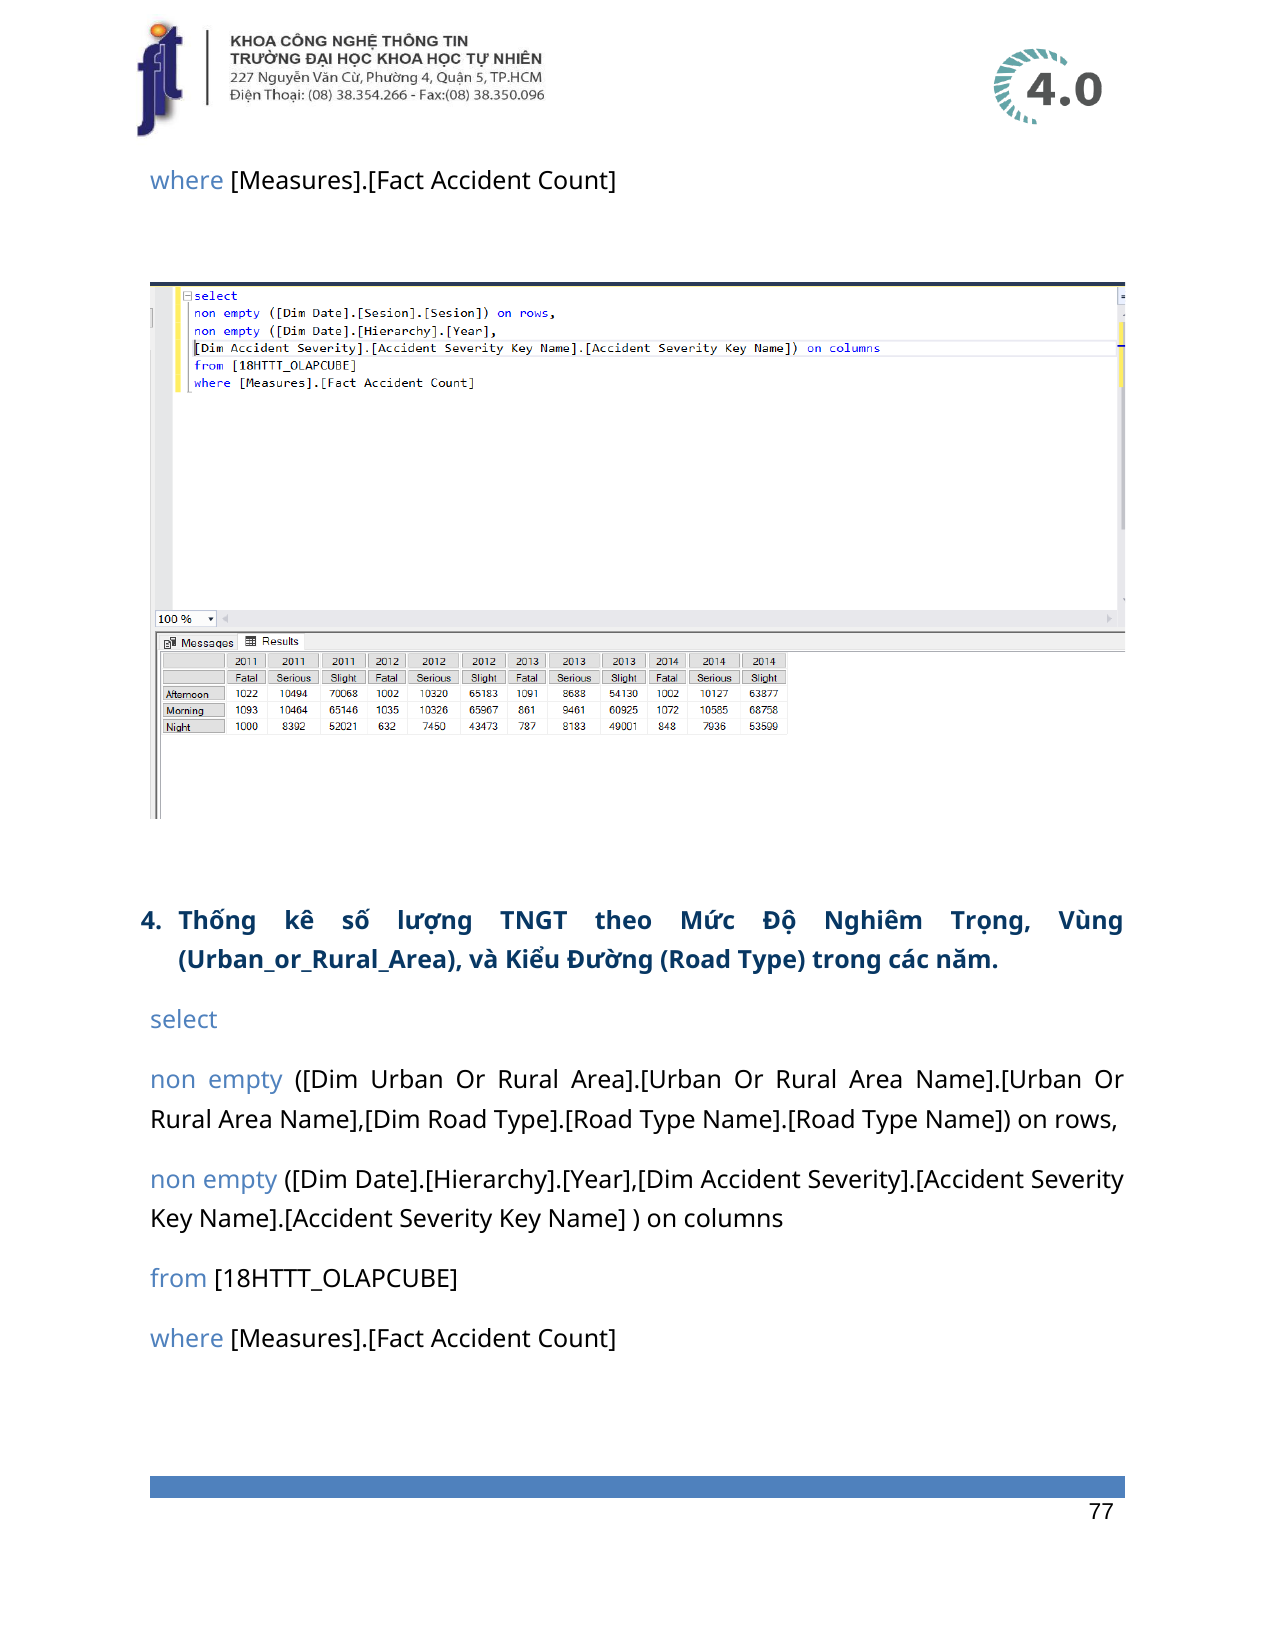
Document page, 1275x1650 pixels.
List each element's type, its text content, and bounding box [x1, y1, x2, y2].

text where [Measures].[Fact Accident Count] [150, 150, 1125, 197]
text from [18HTTT_OLAPCUBE] [150, 1261, 1125, 1294]
text non empty ([Dim Urban Or Rural Area].[Urban Or Rural Area Name].[Urban Or Rural Area Name],[Dim Road Type].[Road Type Name].[Road Type Name]) on rows, [150, 1062, 1125, 1135]
text select [150, 1002, 1125, 1036]
text non empty ([Dim Date].[Hierarchy].[Year],[Dim Accident Severity].[Accident Severity Key Name].[Accident Severity Key Name] ) on columns [150, 1161, 1125, 1234]
text where [Measures].[Fact Accident Count] [150, 1321, 1125, 1354]
list Thống kê số lượng TNGT theo Mức Độ Nghiêm Trọng, Vùng (Urban_or_Rural_Area), và Kiểu Đường (Road Type) trong các năm. [141, 903, 1125, 976]
picture [114, 14, 577, 158]
picture [967, 41, 1130, 131]
picture [150, 282, 1125, 819]
